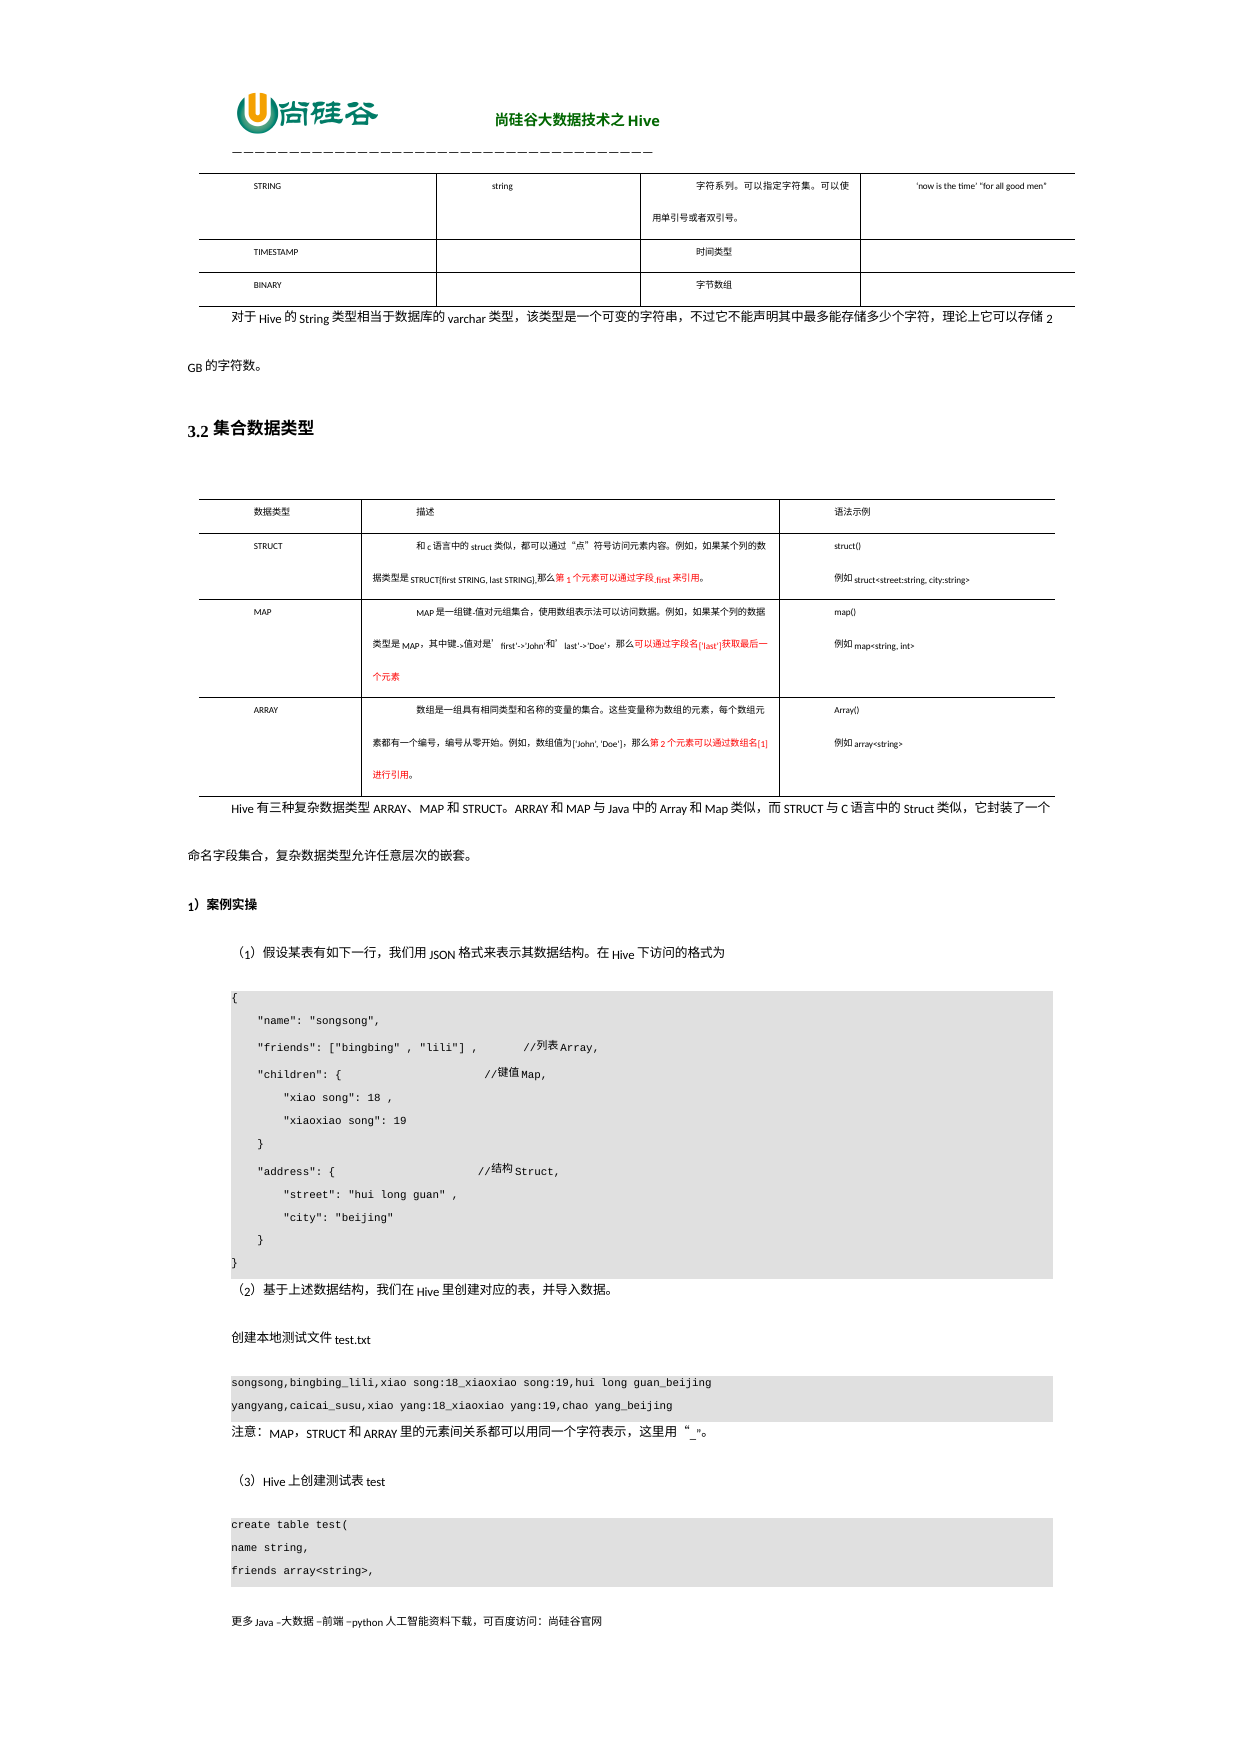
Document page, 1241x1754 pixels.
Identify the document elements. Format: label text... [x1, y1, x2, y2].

table_cell map() 例如map<string, int> [780, 600, 1055, 697]
text 对于Hive的String类型相当于数据库的varchar类型，该类型是一个可变的字符串，不过它不能声明其中最多能存储多少个字符，理论上它可以存储2GB的字符数。 [187, 307, 1053, 388]
table_cell TIMESTAMP [199, 240, 436, 272]
table_cell string [437, 174, 640, 238]
table_cell 字符系列。可以指定字符集。可以使用单引号或者双引号。 [641, 174, 860, 238]
table_cell 和c语言中的struct类似，都可以通过“点”符号访问元素内容。例如，如果某个列的数据类型是STRUCT{first STRING, last STRING},那么第1个元素可以通过字段.first来引用。 [362, 534, 779, 599]
table_cell STRING [199, 174, 436, 238]
table_cell ARRAY [199, 698, 361, 796]
table_cell BINARY [199, 273, 436, 306]
table_cell [437, 273, 640, 306]
text （3）Hive上创建测试表test [187, 1470, 1053, 1502]
table_header 描述 [362, 500, 779, 533]
text create table test( [231, 1518, 1053, 1541]
text "xiao song": 18 , [231, 1091, 1053, 1114]
table_header 语法示例 [780, 500, 1055, 533]
table_cell ‘now is the time’ “for all good men” [861, 174, 1075, 238]
text 注意：MAP，STRUCT和ARRAY里的元素间关系都可以用同一个字符表示，这里用“_”。 [187, 1422, 1053, 1454]
text "name": "songsong", [231, 1013, 1053, 1036]
table_cell Array() 例如array<string> [780, 698, 1055, 796]
text } [231, 1137, 1053, 1160]
text （1）假设某表有如下一行，我们用JSON格式来表示其数据结构。在Hive下访问的格式为 [187, 942, 1053, 975]
text "friends": ["bingbing" , "lili"] , //列表Array, [231, 1036, 1053, 1064]
text （2）基于上述数据结构，我们在Hive里创建对应的表，并导入数据。 [187, 1279, 1053, 1312]
text { [231, 991, 1053, 1013]
text } [231, 1233, 1053, 1256]
text name string, [231, 1541, 1053, 1564]
table_cell MAP是一组键-值对元组集合，使用数组表示法可以访问数据。例如，如果某个列的数据类型是MAP，其中键->值对是’first’->’John’和’last’->’Doe’，那么可以通过字段名[‘last’]获取最后一个元素 [362, 600, 779, 697]
text "city": "beijing" [231, 1210, 1053, 1233]
table_cell [861, 240, 1075, 272]
table_header 数据类型 [199, 500, 361, 533]
table_cell [437, 240, 640, 272]
table_cell 字节数组 [641, 273, 860, 306]
table_cell struct() 例如struct<street:string, city:string> [780, 534, 1055, 599]
text "children": { //键值Map, [231, 1064, 1053, 1091]
table_cell MAP [199, 600, 361, 697]
subtitle 3.2 集合数据类型 [187, 404, 1053, 469]
text 创建本地测试文件test.txt [187, 1327, 1053, 1360]
picture [231, 88, 382, 138]
table_cell STRUCT [199, 534, 361, 599]
table_cell [861, 273, 1075, 306]
text friends array<string>, [231, 1564, 1053, 1587]
text "street": "hui long guan" , [231, 1187, 1053, 1210]
text "address": { //结构Struct, [231, 1160, 1053, 1187]
text yangyang,caicai_susu,xiao yang:18_xiaoxiao yang:19,chao yang_beijing [231, 1399, 1053, 1422]
table_cell 数组是一组具有相同类型和名称的变量的集合。这些变量称为数组的元素，每个数组元素都有一个编号，编号从零开始。例如，数组值为[‘John’, ‘Doe’]，那么第2个元素可以通过数组名[1]进行引用。 [362, 698, 779, 796]
text } [231, 1256, 1053, 1279]
text Hive有三种复杂数据类型ARRAY、MAP 和 STRUCT。ARRAY和MAP与Java中的Array和Map类似，而STRUCT与C语言中的Struct类似，它封装了一个命名字段集合，复杂数据类型允许任意层次的嵌套。 [187, 797, 1053, 878]
text 1）案例实操 [187, 894, 1053, 926]
text songsong,bingbing_lili,xiao song:18_xiaoxiao song:19,hui long guan_beijing [231, 1376, 1053, 1399]
text "xiaoxiao song": 19 [231, 1114, 1053, 1137]
table_cell 时间类型 [641, 240, 860, 272]
